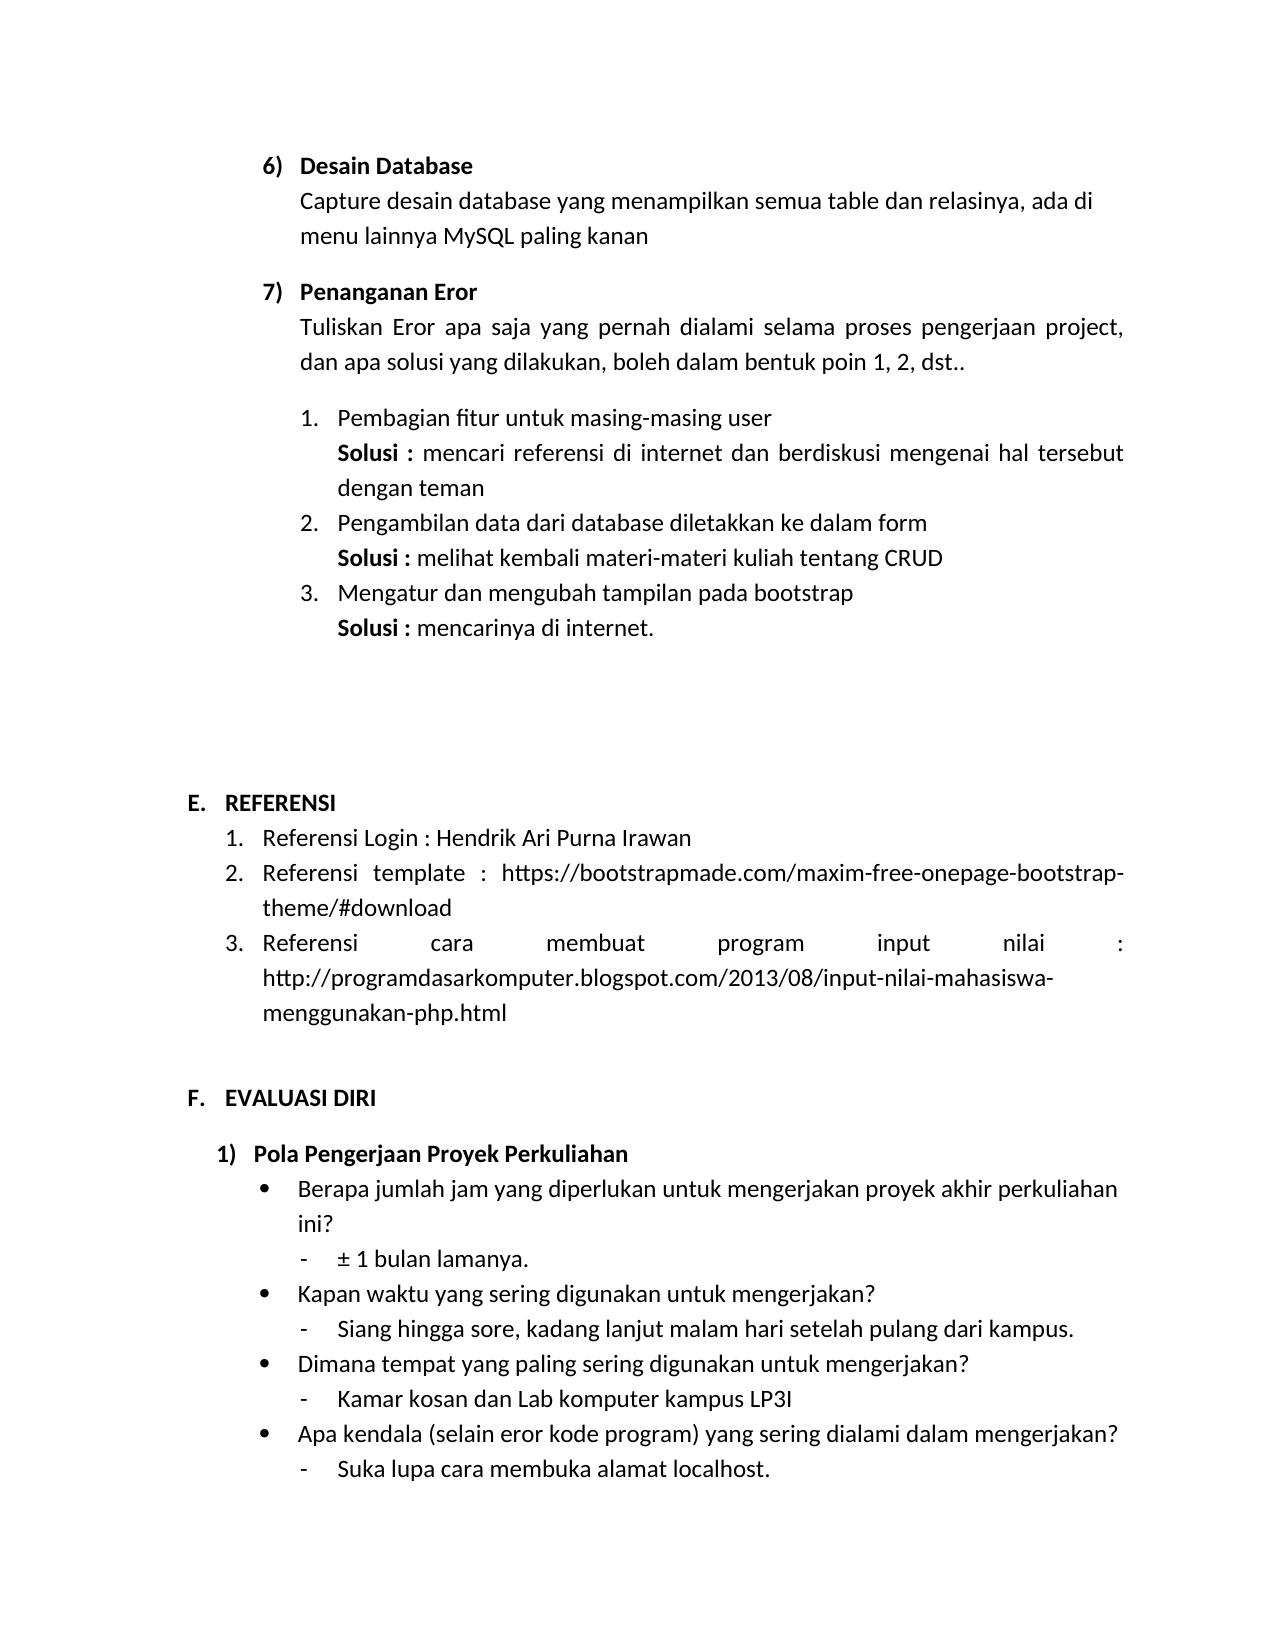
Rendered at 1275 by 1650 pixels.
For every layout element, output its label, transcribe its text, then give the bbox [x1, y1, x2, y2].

list Solusi : melihat kembali materi-materi kuliah tentang CRUD [337, 542, 1125, 572]
list Berapa jumlah jam yang diperlukan untuk mengerjakan proyek akhir perkuliahan ini? [260, 1173, 1125, 1239]
subtitle Desain Database [262, 150, 1125, 181]
list Mengatur dan mengubah tampilan pada bootstrap [300, 577, 1125, 607]
list Pengambilan data dari database diletakkan ke dalam form [300, 507, 1125, 537]
list Referensi Login : Hendrik Ari Purna Irawan [225, 822, 1125, 853]
list Siang hingga sore, kadang lanjut malam hari setelah pulang dari kampus. [300, 1313, 1125, 1344]
text Capture desain database yang menampilkan semua table dan relasinya, ada di menu lainnya MySQL paling kanan [300, 185, 1125, 251]
subtitle Penanganan Eror [262, 276, 1125, 306]
list Dimana tempat yang paling sering digunakan untuk mengerjakan? [260, 1348, 1125, 1379]
text Tuliskan Eror apa saja yang pernah dialami selama proses pengerjaan project, dan apa solusi yang dilakukan, boleh dalam bentuk poin 1, 2, dst.. [300, 311, 1125, 376]
list Solusi : mencarinya di internet. [337, 612, 1125, 642]
list Suka lupa cara membuka alamat localhost. [300, 1453, 1125, 1484]
list Kapan waktu yang sering digunakan untuk mengerjakan? [260, 1278, 1125, 1309]
list Referensi cara membuat program input nilai : http://programdasarkomputer.blogspot.com/2013/08/input-nilai-mahasiswa-menggunakan-php.html [225, 927, 1125, 1028]
subtitle EVALUASI DIRI [187, 1082, 1125, 1113]
list Solusi : mencari referensi di internet dan berdiskusi mengenai hal tersebut dengan teman [337, 437, 1125, 502]
list Kamar kosan dan Lab komputer kampus LP3I [300, 1383, 1125, 1414]
list Referensi template : https://bootstrapmade.com/maxim-free-onepage-bootstrap-theme/#download [225, 857, 1125, 923]
list ± 1 bulan lamanya. [300, 1243, 1125, 1274]
list Pembagian fitur untuk masing-masing user [300, 402, 1125, 432]
subtitle REFERENSI [187, 787, 1125, 818]
subtitle Pola Pengerjaan Proyek Perkuliahan [216, 1138, 1125, 1169]
list Apa kendala (selain eror kode program) yang sering dialami dalam mengerjakan? [260, 1418, 1125, 1449]
